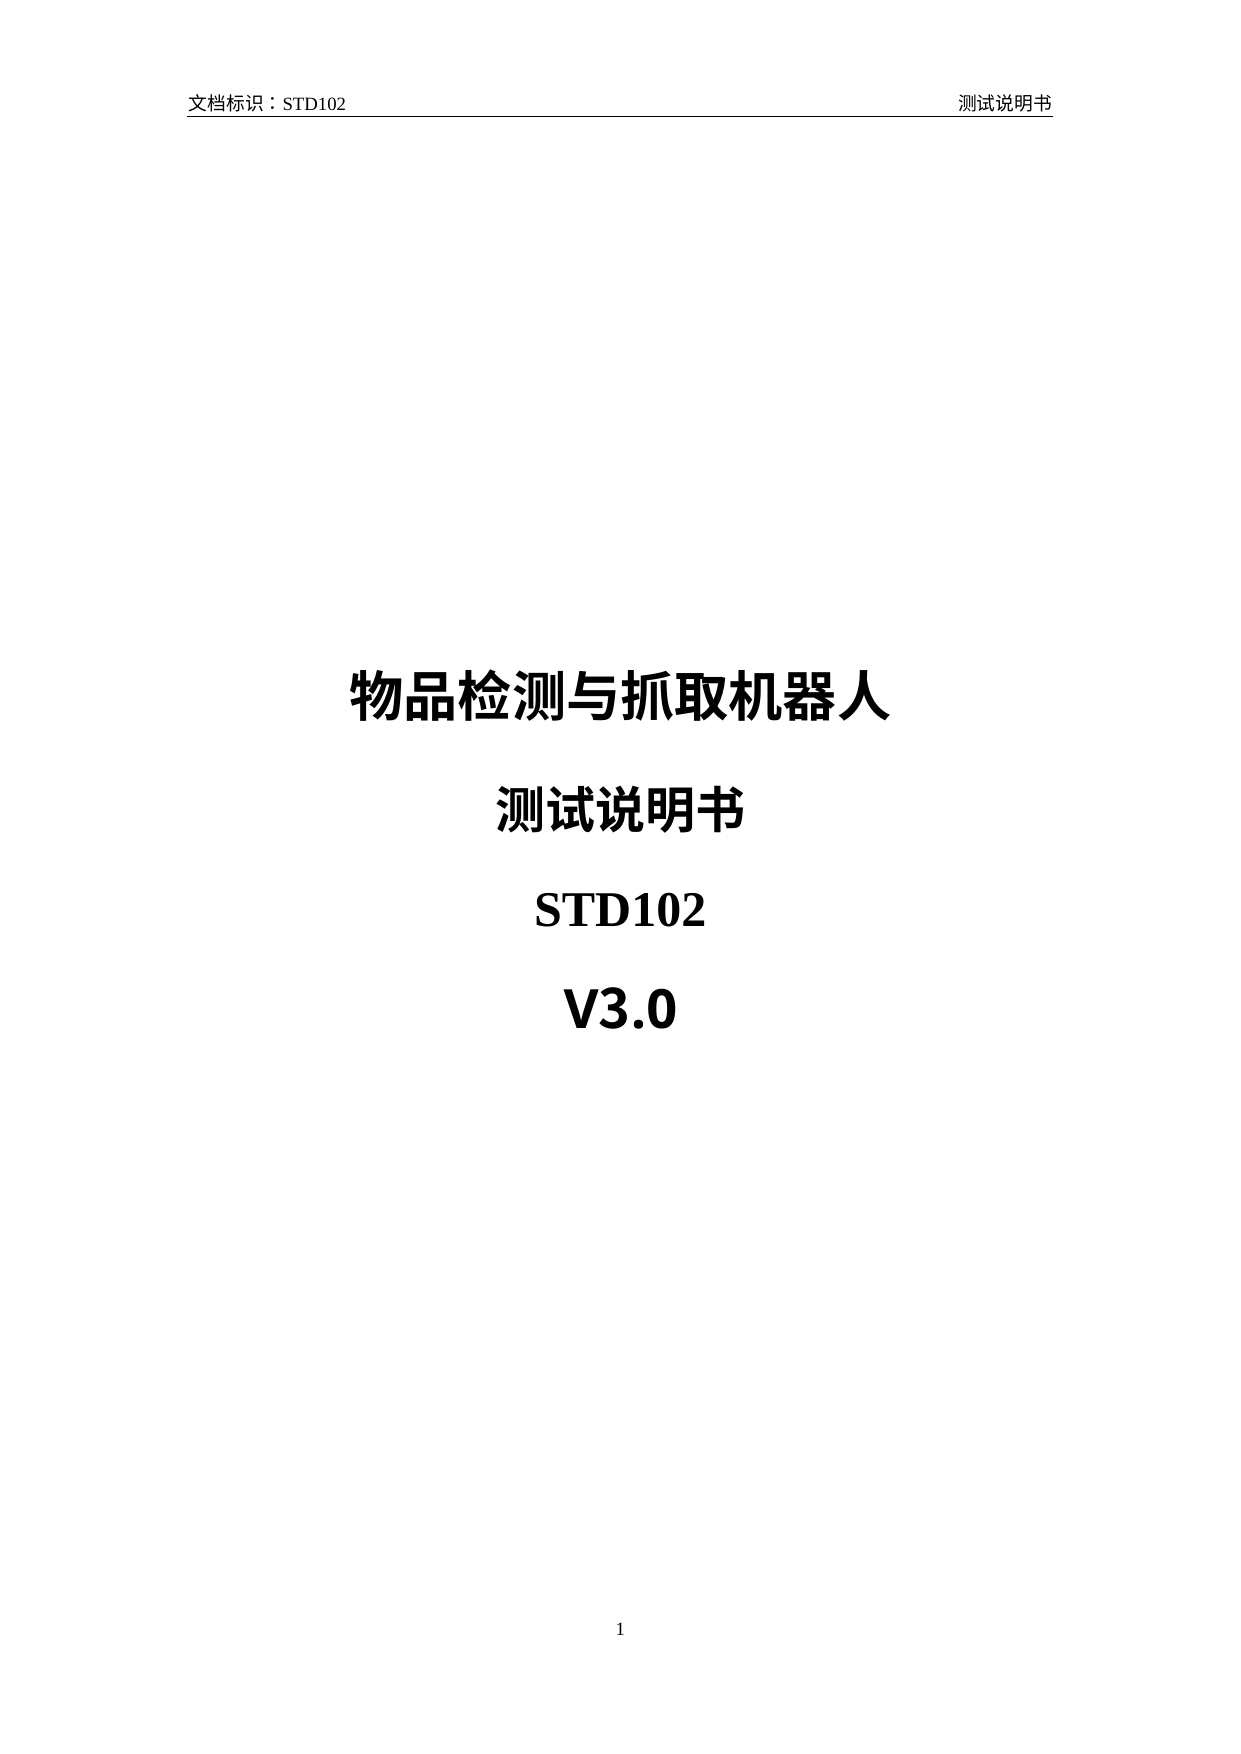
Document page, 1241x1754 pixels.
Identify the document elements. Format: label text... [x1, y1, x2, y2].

text 测试说明书 [187, 771, 1053, 843]
text V3.0 [187, 966, 1053, 1044]
text STD102 [187, 879, 1053, 937]
text 物品检测与抓取机器人 [187, 653, 1053, 732]
